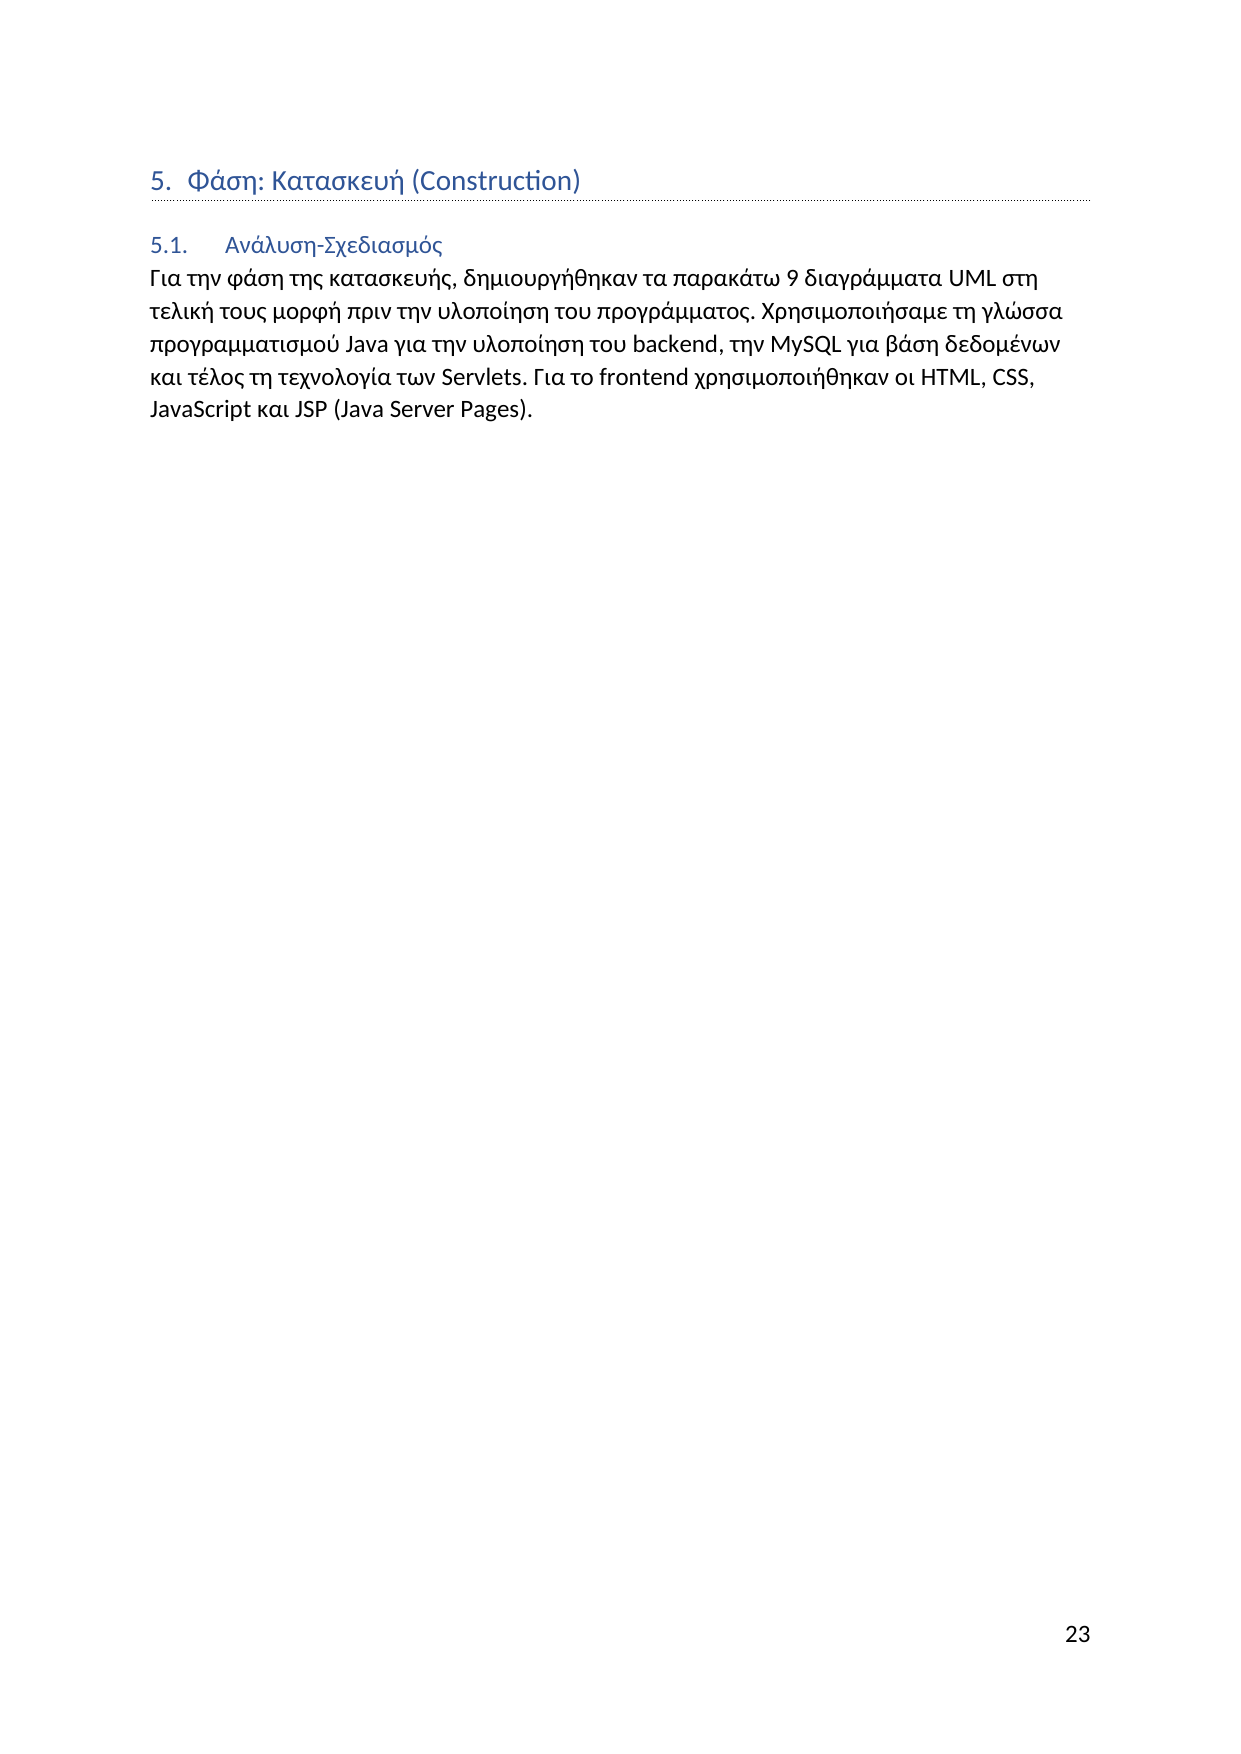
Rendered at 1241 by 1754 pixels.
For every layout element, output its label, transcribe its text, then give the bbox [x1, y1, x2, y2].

subtitle Φάση: Κατασκευή (Construction) [150, 162, 1090, 201]
subtitle Ανάλυση-Σχεδιασμός [150, 229, 1090, 259]
text Για την φάση της κατασκευής, δημιουργήθηκαν τα παρακάτω 9 διαγράμματα UML στη τελική τους μορφή πριν την υλοποίηση του προγράμματος. Χρησιμοποιήσαμε τη γλώσσα προγραμματισμού Java για την υλοποίηση του backend, την MySQL για βάση δεδομένων και τέλος τη τεχνολογία των Servlets. Για το frontend χρησιμοποιήθηκαν οι HTML, CSS, JavaScript και JSP (Java Server Pages). [150, 262, 1090, 424]
